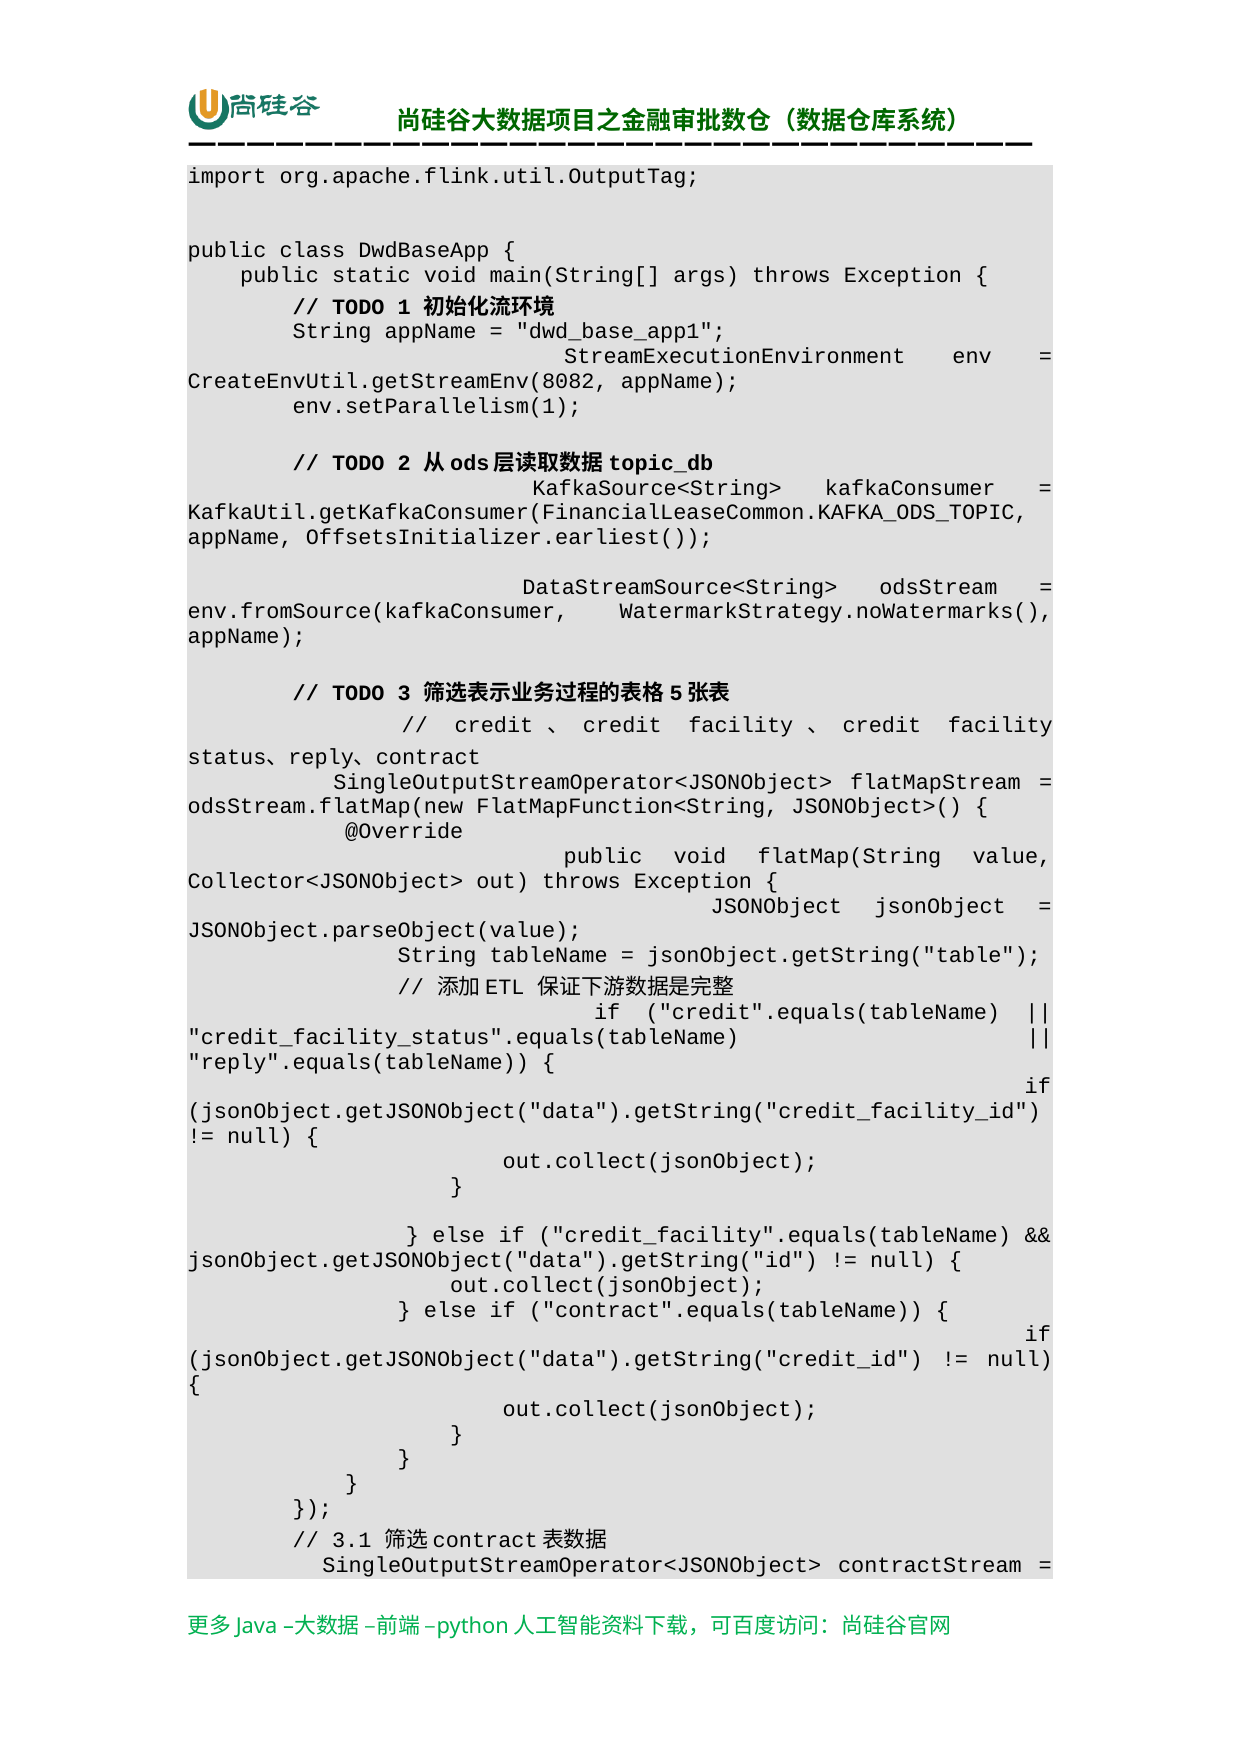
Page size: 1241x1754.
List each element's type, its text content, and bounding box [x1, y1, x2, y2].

text } [187, 1423, 1053, 1447]
text @Override [187, 821, 1053, 845]
text StreamExecutionEnvironment env = CreateEnvUtil.getStreamEnv(8082, appName); [187, 346, 1053, 395]
text if (jsonObject.getJSONObject("data").getString("credit_facility_id") != null) { [187, 1076, 1053, 1150]
text // TODO 1 初始化流环境 [187, 289, 1053, 321]
text } [187, 1472, 1053, 1497]
text // TODO 3 筛选表示业务过程的表格 5张表 [187, 675, 1053, 707]
text } [187, 1175, 1053, 1199]
text JSONObject jsonObject = JSONObject.parseObject(value); [187, 895, 1053, 944]
text out.collect(jsonObject); [187, 1150, 1053, 1175]
text // TODO 2 从ods层读取数据 topic_db [187, 445, 1053, 477]
text public void flatMap(String value, Collector<JSONObject> out) throws Exception { [187, 845, 1053, 895]
text import org.apache.flink.util.OutputTag; [187, 165, 1053, 189]
text String tableName = jsonObject.getString("table"); [187, 944, 1053, 969]
text if ("credit".equals(tableName) || "credit_facility_status".equals(tableName) || "reply".equals(tableName)) { [187, 1001, 1053, 1076]
text KafkaSource<String> kafkaConsumer = KafkaUtil.getKafkaConsumer(FinancialLeaseCommon.KAFKA_ODS_TOPIC, appName, OffsetsInitializer.earliest()); [187, 477, 1053, 551]
text if (jsonObject.getJSONObject("data").getString("credit_id") != null) { [187, 1323, 1053, 1398]
text } else if ("credit_facility".equals(tableName) && jsonObject.getJSONObject("data").getString("id") != null) { [187, 1224, 1053, 1274]
text public class DwdBaseApp { [187, 239, 1053, 264]
text String appName = "dwd_base_app1"; [187, 321, 1053, 346]
text DataStreamSource<String> odsStream = env.fromSource(kafkaConsumer, WatermarkStrategy.noWatermarks(), appName); [187, 576, 1053, 650]
text env.setParallelism(1); [187, 395, 1053, 420]
text SingleOutputStreamOperator<JSONObject> flatMapStream = odsStream.flatMap(new FlatMapFunction<String, JSONObject>() { [187, 771, 1053, 821]
text // 添加ETL 保证下游数据是完整 [187, 969, 1053, 1001]
text } [187, 1447, 1053, 1472]
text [187, 1554, 1053, 1579]
text public static void main(String[] args) throws Exception { [187, 264, 1053, 289]
text out.collect(jsonObject); [187, 1398, 1053, 1423]
text } else if ("contract".equals(tableName)) { [187, 1299, 1053, 1323]
text // credit、credit facility、credit facility status、reply、contract [187, 707, 1053, 771]
text out.collect(jsonObject); [187, 1274, 1053, 1299]
text // 3.1 筛选contract表数据 [187, 1522, 1053, 1554]
text }); [187, 1497, 1053, 1522]
